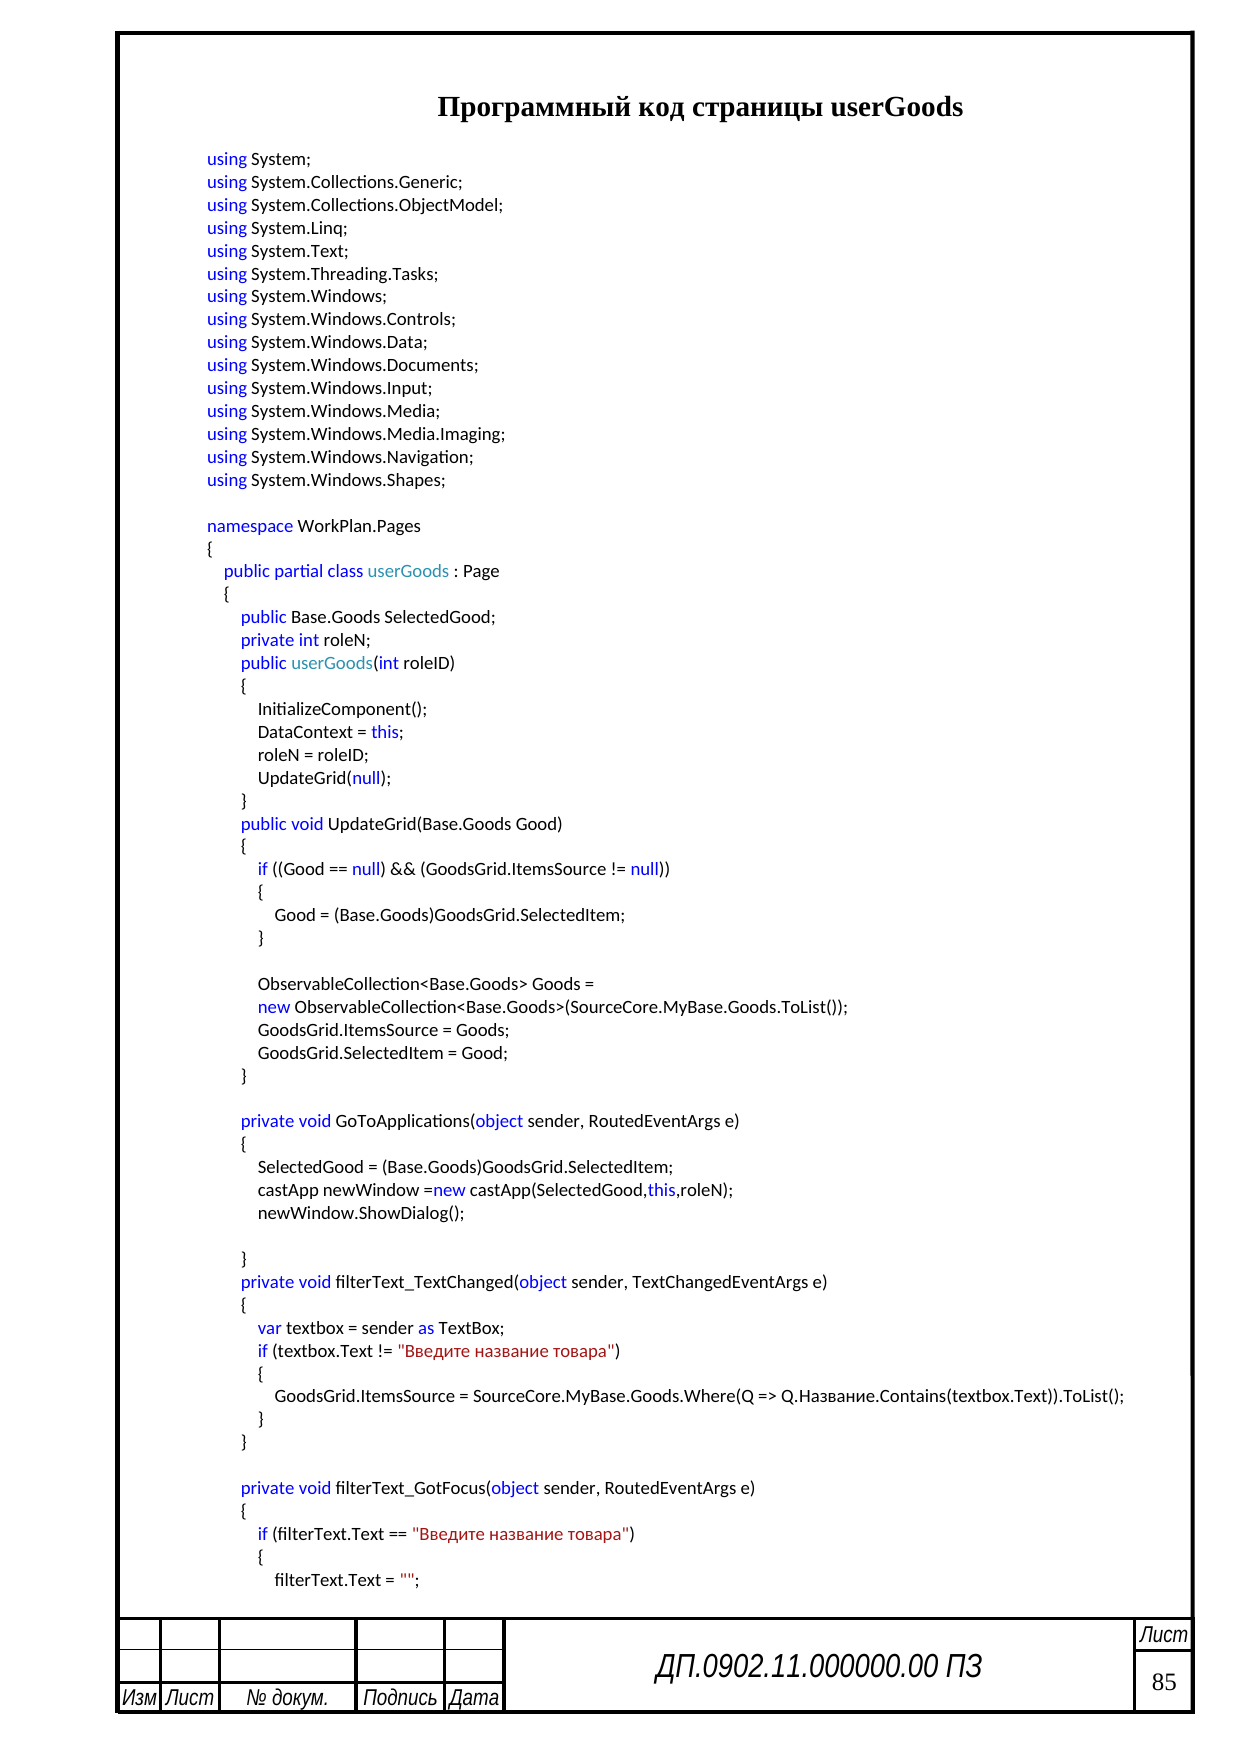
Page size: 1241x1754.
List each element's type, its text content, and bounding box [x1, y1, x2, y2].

text { [118, 1133, 1194, 1156]
text if (textbox.Text != "Введите название товара") [118, 1339, 1194, 1362]
text GoodsGrid.SelectedItem = Good; [118, 1041, 1194, 1064]
text { [118, 537, 1194, 560]
text public Base.Goods SelectedGood; [118, 606, 1194, 628]
text } [118, 1064, 1194, 1087]
text Good = (Base.Goods)GoodsGrid.SelectedItem; [118, 903, 1194, 926]
text filterText.Text = ""; [118, 1568, 1194, 1591]
text using System.Windows.Input; [118, 376, 1194, 399]
text using System.Windows.Data; [118, 331, 1194, 353]
text private void filterText_GotFocus(object sender, RoutedEventArgs e) [118, 1476, 1194, 1499]
text { [118, 1293, 1194, 1316]
text if (filterText.Text == "Введите название товара") [118, 1522, 1194, 1545]
text using System.Windows.Documents; [118, 353, 1194, 376]
text using System.Text; [118, 239, 1194, 262]
text using System.Linq; [118, 216, 1194, 239]
text SelectedGood = (Base.Goods)GoodsGrid.SelectedItem; [118, 1156, 1194, 1178]
text ObservableCollection<Base.Goods> Goods = [118, 972, 1194, 995]
text using System.Windows.Media.Imaging; [118, 422, 1194, 445]
text UpdateGrid(null); [118, 766, 1194, 789]
text GoodsGrid.ItemsSource = Goods; [118, 1018, 1194, 1041]
text { [118, 1545, 1194, 1568]
text { [118, 881, 1194, 903]
text GoodsGrid.ItemsSource = SourceCore.MyBase.Goods.Where(Q => Q.Название.Contains(textbox.Text)).ToList(); [118, 1385, 1194, 1408]
text { [118, 1362, 1194, 1385]
text public partial class userGoods : Page [118, 560, 1194, 583]
text newWindow.ShowDialog(); [118, 1201, 1194, 1224]
text using System.Windows; [118, 285, 1194, 308]
text Программный код страницы userGoods [236, 89, 1164, 122]
text InitializeComponent(); [118, 697, 1194, 720]
text using System.Windows.Controls; [118, 308, 1194, 331]
text var textbox = sender as TextBox; [118, 1316, 1194, 1339]
text using System.Collections.Generic; [118, 170, 1194, 193]
text DataContext = this; [118, 720, 1194, 743]
text { [118, 674, 1194, 697]
text public void UpdateGrid(Base.Goods Good) [118, 812, 1194, 835]
text castApp newWindow =new castApp(SelectedGood,this,roleN); [118, 1178, 1194, 1201]
text using System.Collections.ObjectModel; [118, 193, 1194, 216]
text } [118, 1431, 1194, 1453]
text } [118, 926, 1194, 949]
text private void GoToApplications(object sender, RoutedEventArgs e) [118, 1110, 1194, 1133]
text } [118, 1247, 1194, 1270]
text using System; [118, 147, 1194, 170]
text roleN = roleID; [118, 743, 1194, 766]
text if ((Good == null) && (GoodsGrid.ItemsSource != null)) [118, 858, 1194, 881]
text public userGoods(int roleID) [118, 651, 1194, 674]
text using System.Threading.Tasks; [118, 262, 1194, 285]
text using System.Windows.Shapes; [118, 468, 1194, 491]
text using System.Windows.Media; [118, 399, 1194, 422]
text } [118, 789, 1194, 812]
text new ObservableCollection<Base.Goods>(SourceCore.MyBase.Goods.ToList()); [118, 995, 1194, 1018]
text } [118, 1408, 1194, 1431]
text { [118, 1499, 1194, 1522]
text { [118, 583, 1194, 606]
text using System.Windows.Navigation; [118, 445, 1194, 468]
text namespace WorkPlan.Pages [118, 514, 1194, 537]
text { [118, 835, 1194, 858]
text private void filterText_TextChanged(object sender, TextChangedEventArgs e) [118, 1270, 1194, 1293]
text private int roleN; [118, 628, 1194, 651]
